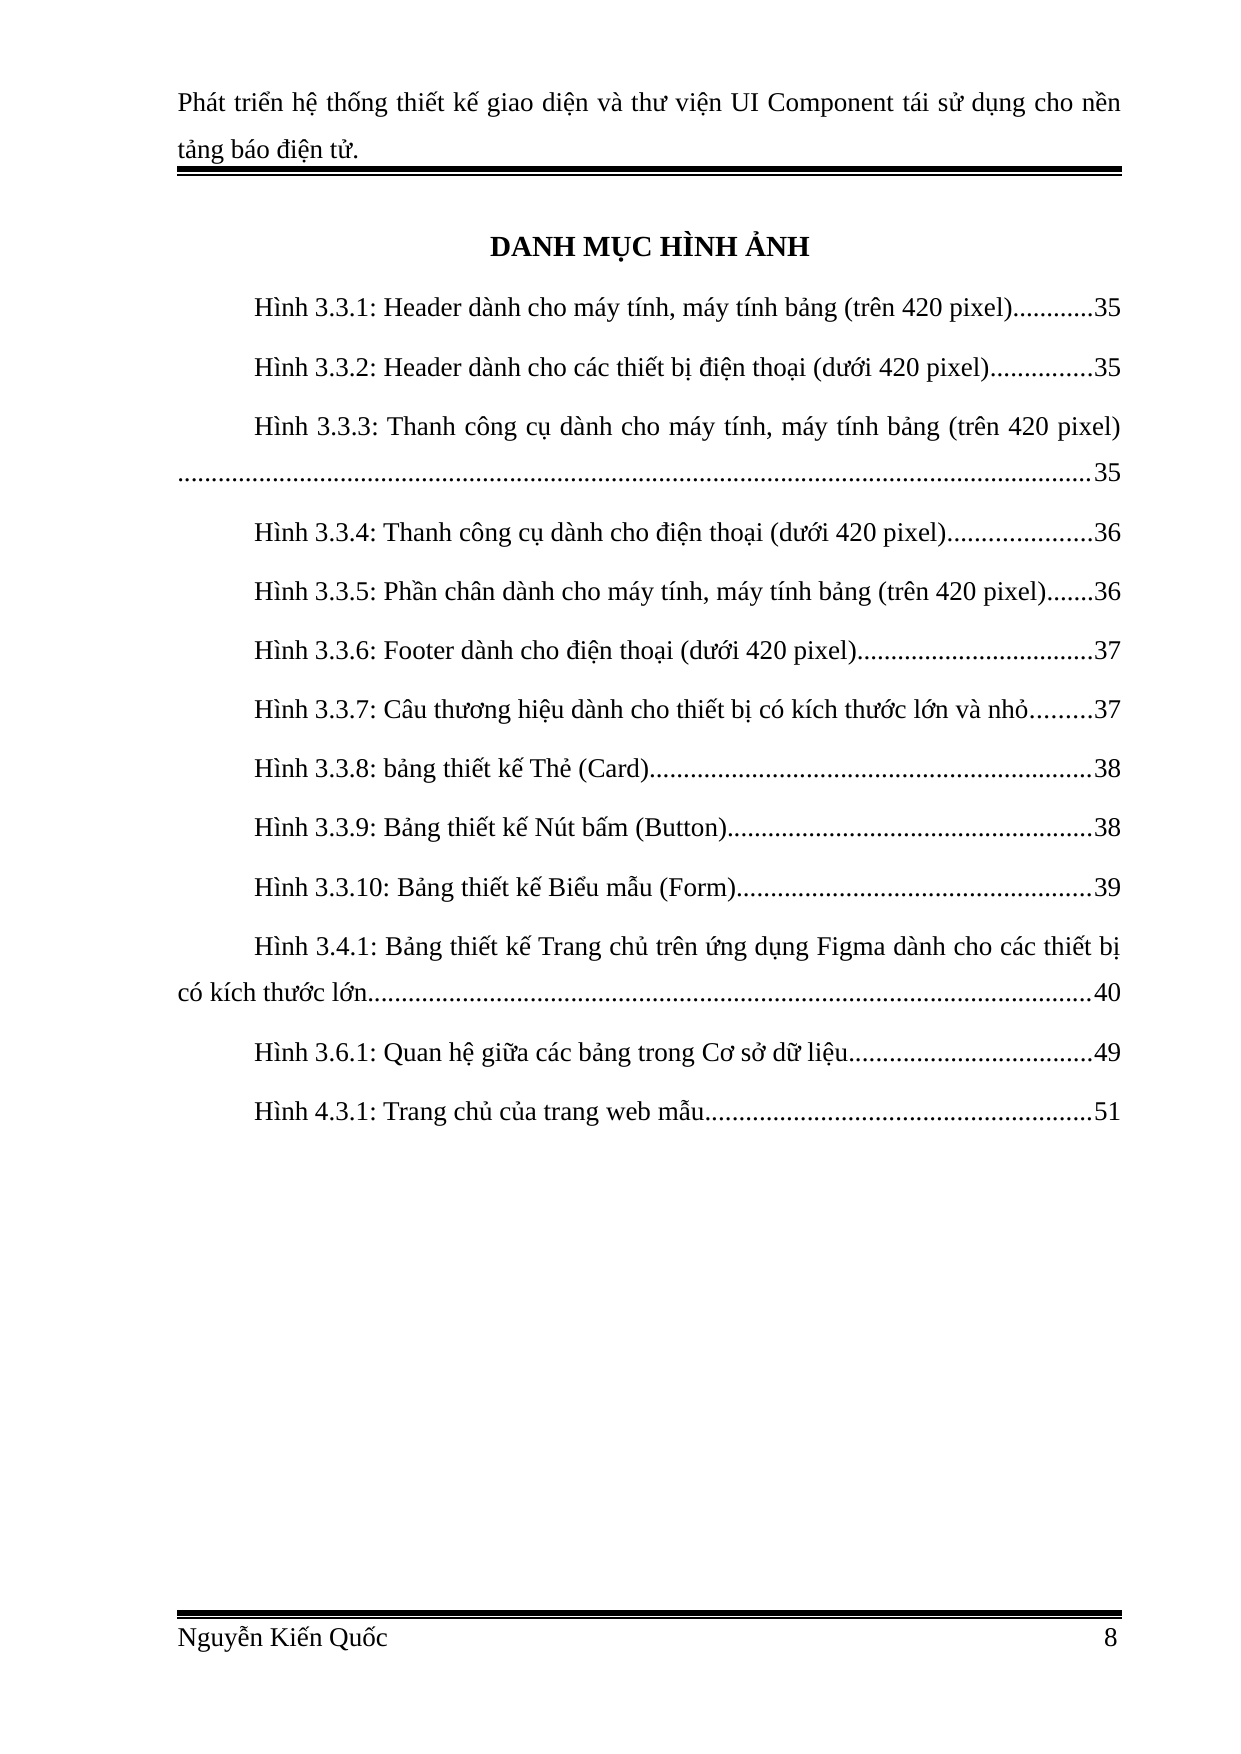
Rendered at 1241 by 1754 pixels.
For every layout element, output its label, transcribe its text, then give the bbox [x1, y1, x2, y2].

subtitle DANH MỤC HÌNH ẢNH [177, 229, 1122, 262]
text Hình 3.3.2: Header dành cho các thiết bị điện thoại (dưới 420 pixel) 35 [177, 351, 1122, 382]
text Hình 3.4.1: Bảng thiết kế Trang chủ trên ứng dụng Figma dành cho các thiết bị có kích thước lớn 40 [177, 930, 1122, 1008]
text Hình 3.3.6: Footer dành cho điện thoại (dưới 420 pixel) 37 [177, 634, 1122, 665]
text Hình 3.6.1: Quan hệ giữa các bảng trong Cơ sở dữ liệu 49 [177, 1036, 1122, 1067]
text Hình 4.3.1: Trang chủ của trang web mẫu 51 [177, 1095, 1122, 1126]
text Hình 3.3.5: Phần chân dành cho máy tính, máy tính bảng (trên 420 pixel) 36 [177, 575, 1122, 606]
text Hình 3.3.4: Thanh công cụ dành cho điện thoại (dưới 420 pixel) 36 [177, 516, 1122, 547]
text Hình 3.3.3: Thanh công cụ dành cho máy tính, máy tính bảng (trên 420 pixel) 35 [177, 410, 1122, 488]
text Hình 3.3.8: bảng thiết kế Thẻ (Card) 38 [177, 752, 1122, 783]
text Hình 3.3.10: Bảng thiết kế Biểu mẫu (Form) 39 [177, 871, 1122, 902]
text Hình 3.3.7: Câu thương hiệu dành cho thiết bị có kích thước lớn và nhỏ 37 [177, 693, 1122, 724]
text Hình 3.3.1: Header dành cho máy tính, máy tính bảng (trên 420 pixel) 35 [177, 291, 1122, 323]
text Hình 3.3.9: Bảng thiết kế Nút bấm (Button) 38 [177, 811, 1122, 843]
